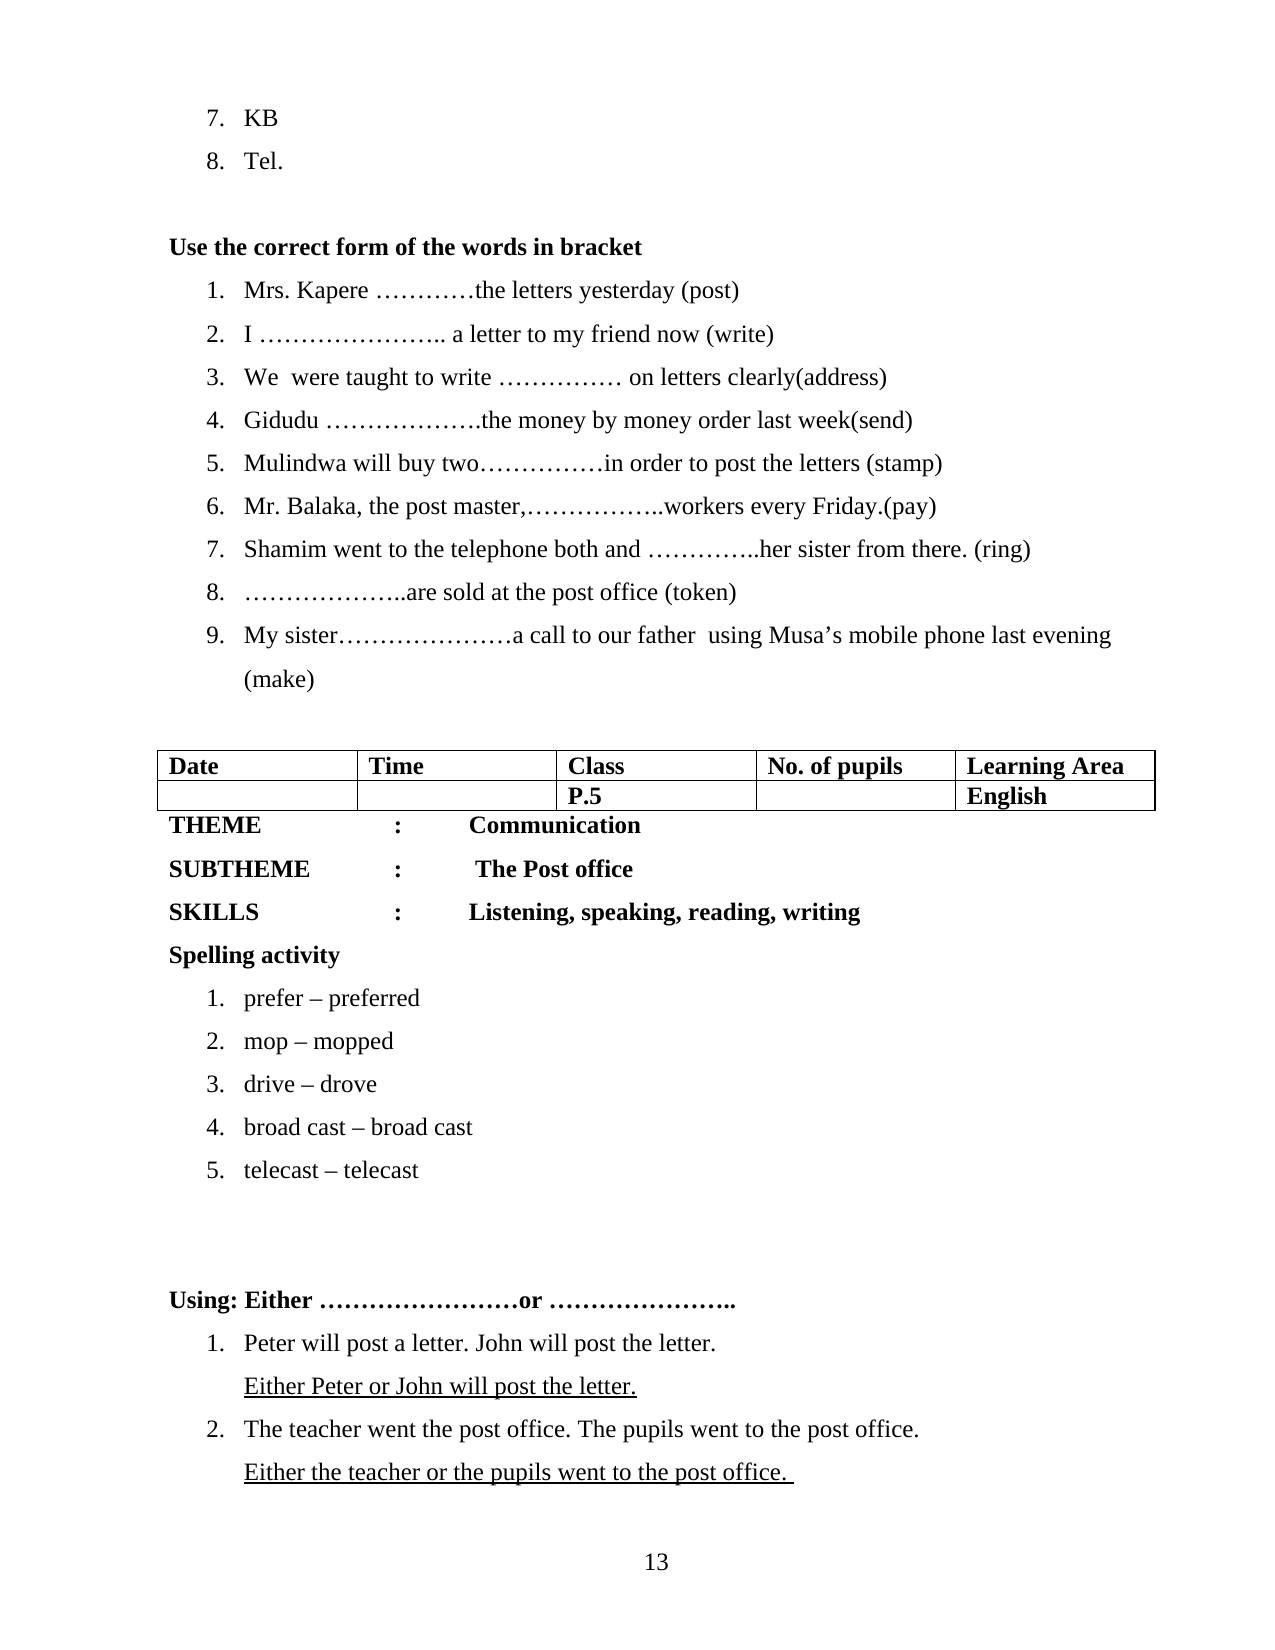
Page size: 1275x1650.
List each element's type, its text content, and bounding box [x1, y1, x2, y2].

list KB [206, 103, 1144, 132]
list Mulindwa will buy two……………in order to post the letters (stamp) [206, 448, 1144, 477]
list Tel. [206, 146, 1144, 175]
table_cell [358, 781, 556, 809]
list I ………………….. a letter to my friend now (write) [206, 319, 1144, 347]
list Either Peter or John will post the letter. [244, 1371, 1144, 1400]
list telecast – telecast [206, 1156, 1144, 1184]
list mop – mopped [206, 1026, 1144, 1055]
table_header No. of pupils [757, 751, 955, 780]
list broad cast – broad cast [206, 1112, 1144, 1141]
list We were taught to write …………… on letters clearly(address) [206, 362, 1144, 391]
text Spelling activity [169, 940, 1144, 969]
table_cell [158, 781, 357, 809]
table_cell [757, 781, 955, 809]
table_cell English [956, 781, 1154, 809]
list Mr. Balaka, the post master,……………..workers every Friday.(pay) [206, 491, 1144, 520]
list Peter will post a letter. John will post the letter. [206, 1328, 1144, 1357]
list ………………..are sold at the post office (token) [206, 577, 1144, 606]
list Gidudu ……………….the money by money order last week(send) [206, 405, 1144, 434]
text SUBTHEME : The Post office [169, 854, 1144, 882]
list My sister…………………a call to our father using Musa’s mobile phone last evening (make) [206, 621, 1144, 692]
text Using: Either ……………………or ………………….. [169, 1285, 1144, 1314]
list The teacher went the post office. The pupils went to the post office. [206, 1414, 1144, 1443]
table_header Date [158, 751, 357, 780]
list Mrs. Kapere …………the letters yesterday (post) [206, 276, 1144, 304]
list Either the teacher or the pupils went to the post office. [244, 1457, 1144, 1486]
list Shamim went to the telephone both and …………..her sister from there. (ring) [206, 534, 1144, 563]
text Use the correct form of the words in bracket [169, 232, 1144, 261]
table_header Learning Area [956, 751, 1154, 780]
text THEME : Communication [169, 811, 1144, 839]
text SKILLS : Listening, speaking, reading, writing [169, 897, 1144, 926]
list drive – drove [206, 1069, 1144, 1098]
table_header Class [557, 751, 756, 780]
list prefer – preferred [206, 983, 1144, 1012]
table_header Time [358, 751, 556, 780]
table_cell P.5 [557, 781, 756, 809]
